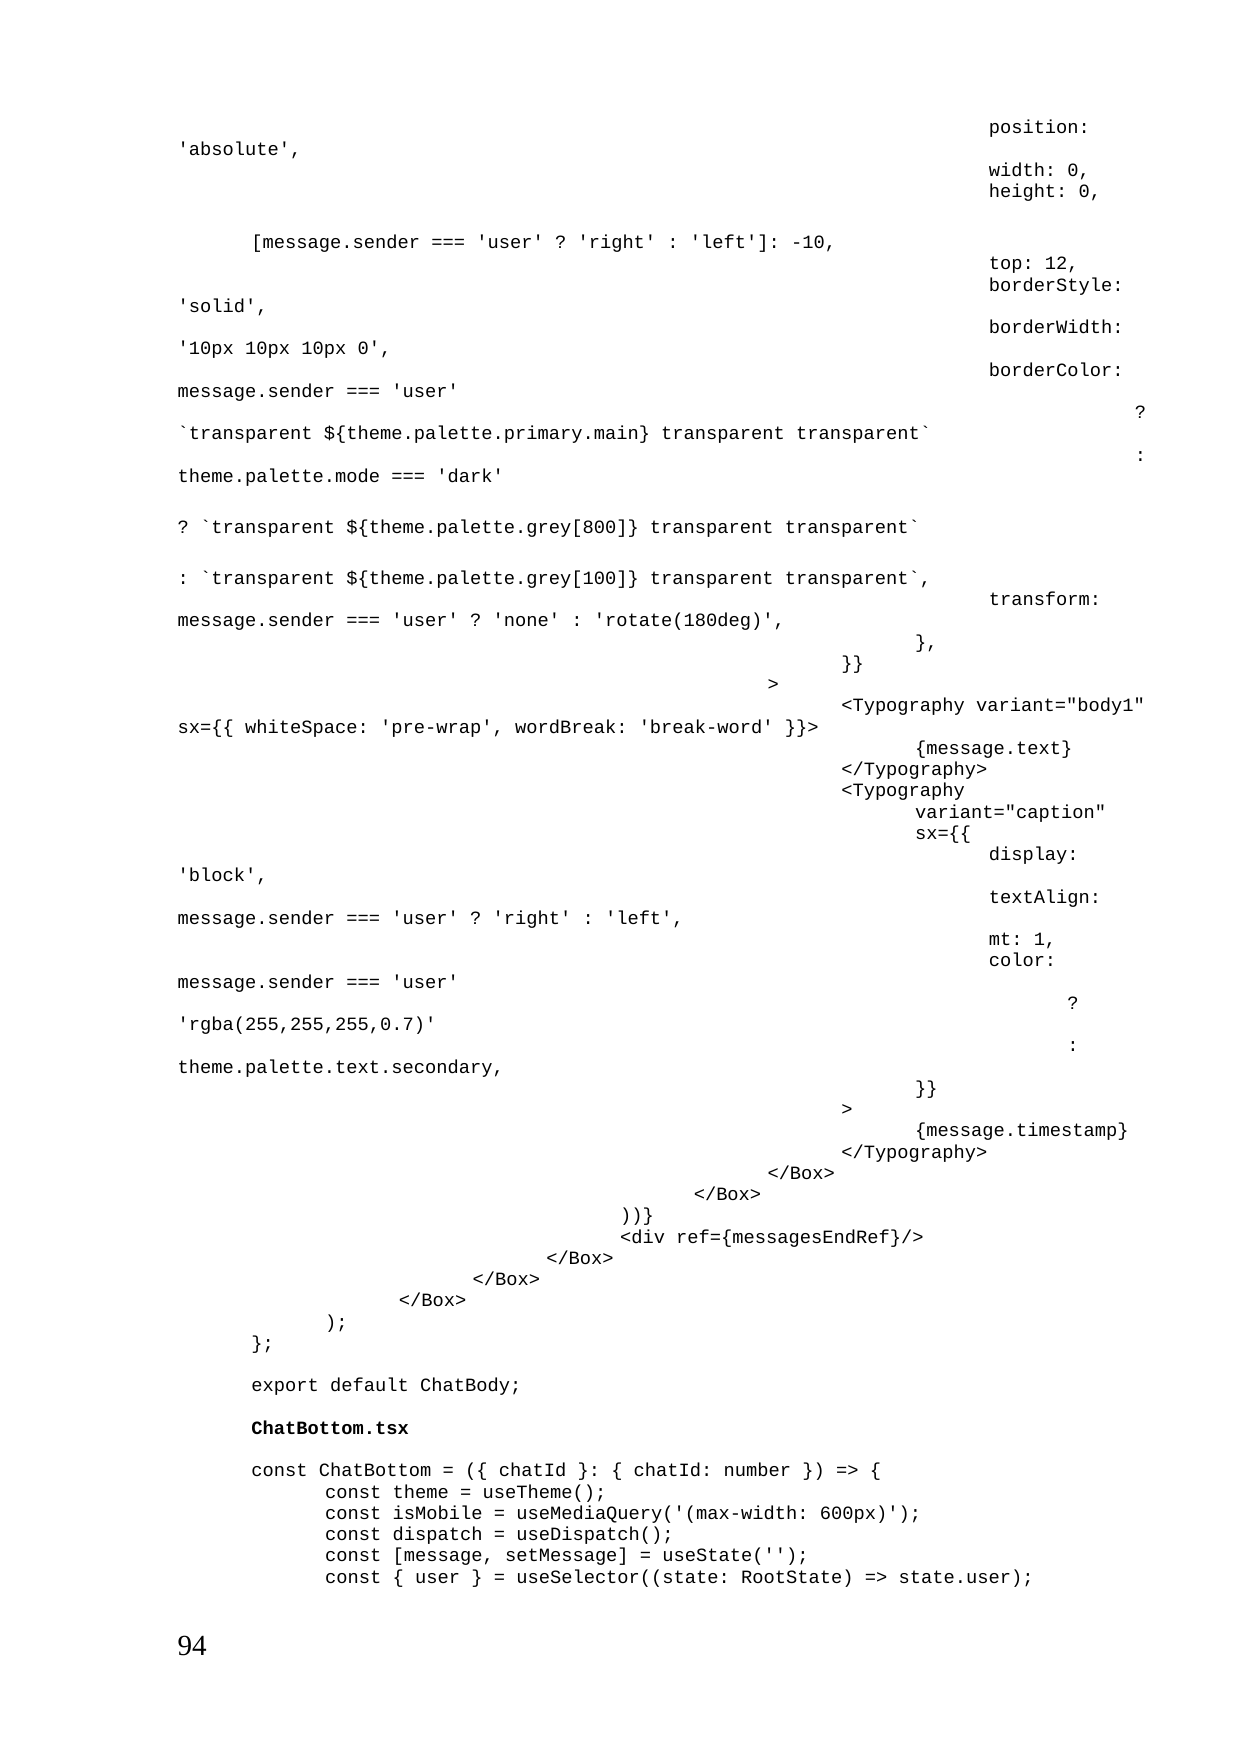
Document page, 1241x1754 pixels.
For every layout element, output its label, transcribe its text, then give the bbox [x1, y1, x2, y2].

text : theme.palette.mode === 'dark' [177, 445, 1152, 488]
text <Typography [177, 781, 1152, 802]
text ))} [177, 1206, 1152, 1227]
text ); [177, 1312, 1152, 1334]
text top: 12, [177, 254, 1152, 275]
text </Typography> [177, 1142, 1152, 1164]
text const [message, setMessage] = useState(''); [177, 1546, 1152, 1567]
text }} [177, 654, 1152, 675]
text }} [177, 1079, 1152, 1100]
text </Box> [177, 1185, 1152, 1206]
text [message.sender === 'user' ? 'right' : 'left']: -10, [177, 203, 1152, 254]
text textAlign: message.sender === 'user' ? 'right' : 'left', [177, 887, 1152, 930]
text > [177, 675, 1152, 696]
text sx={{ [177, 824, 1152, 845]
text }, [177, 632, 1152, 654]
text position: 'absolute', [177, 118, 1152, 161]
text : theme.palette.text.secondary, [177, 1036, 1152, 1079]
text const { user } = useSelector((state: RootState) => state.user); [177, 1567, 1152, 1589]
text borderWidth: '10px 10px 10px 0', [177, 318, 1152, 360]
text }; [177, 1334, 1152, 1355]
text ChatBottom.tsx [177, 1419, 1152, 1440]
text height: 0, [177, 182, 1152, 203]
text variant="caption" [177, 802, 1152, 824]
text const isMobile = useMediaQuery('(max-width: 600px)'); [177, 1504, 1152, 1525]
text const ChatBottom = ({ chatId }: { chatId: number }) => { [177, 1461, 1152, 1482]
text > [177, 1100, 1152, 1121]
text </Box> [177, 1270, 1152, 1291]
text mt: 1, [177, 930, 1152, 951]
text borderStyle: 'solid', [177, 275, 1152, 318]
text ? `transparent ${theme.palette.grey[800]} transparent transparent` [177, 488, 1152, 539]
text borderColor: message.sender === 'user' [177, 360, 1152, 403]
text </Typography> [177, 760, 1152, 781]
text ? `transparent ${theme.palette.primary.main} transparent transparent` [177, 403, 1152, 445]
text export default ChatBody; [177, 1376, 1152, 1397]
text </Box> [177, 1291, 1152, 1312]
text display: 'block', [177, 845, 1152, 887]
text {message.timestamp} [177, 1121, 1152, 1142]
text </Box> [177, 1164, 1152, 1185]
text width: 0, [177, 161, 1152, 182]
text color: message.sender === 'user' [177, 951, 1152, 994]
text : `transparent ${theme.palette.grey[100]} transparent transparent`, [177, 539, 1152, 590]
text const dispatch = useDispatch(); [177, 1525, 1152, 1546]
text <div ref={messagesEndRef}/> [177, 1227, 1152, 1249]
text </Box> [177, 1249, 1152, 1270]
text const theme = useTheme(); [177, 1482, 1152, 1504]
text {message.text} [177, 739, 1152, 760]
text <Typography variant="body1" sx={{ whiteSpace: 'pre-wrap', wordBreak: 'break-word' }}> [177, 696, 1152, 739]
text transform: message.sender === 'user' ? 'none' : 'rotate(180deg)', [177, 590, 1152, 632]
text ? 'rgba(255,255,255,0.7)' [177, 994, 1152, 1036]
